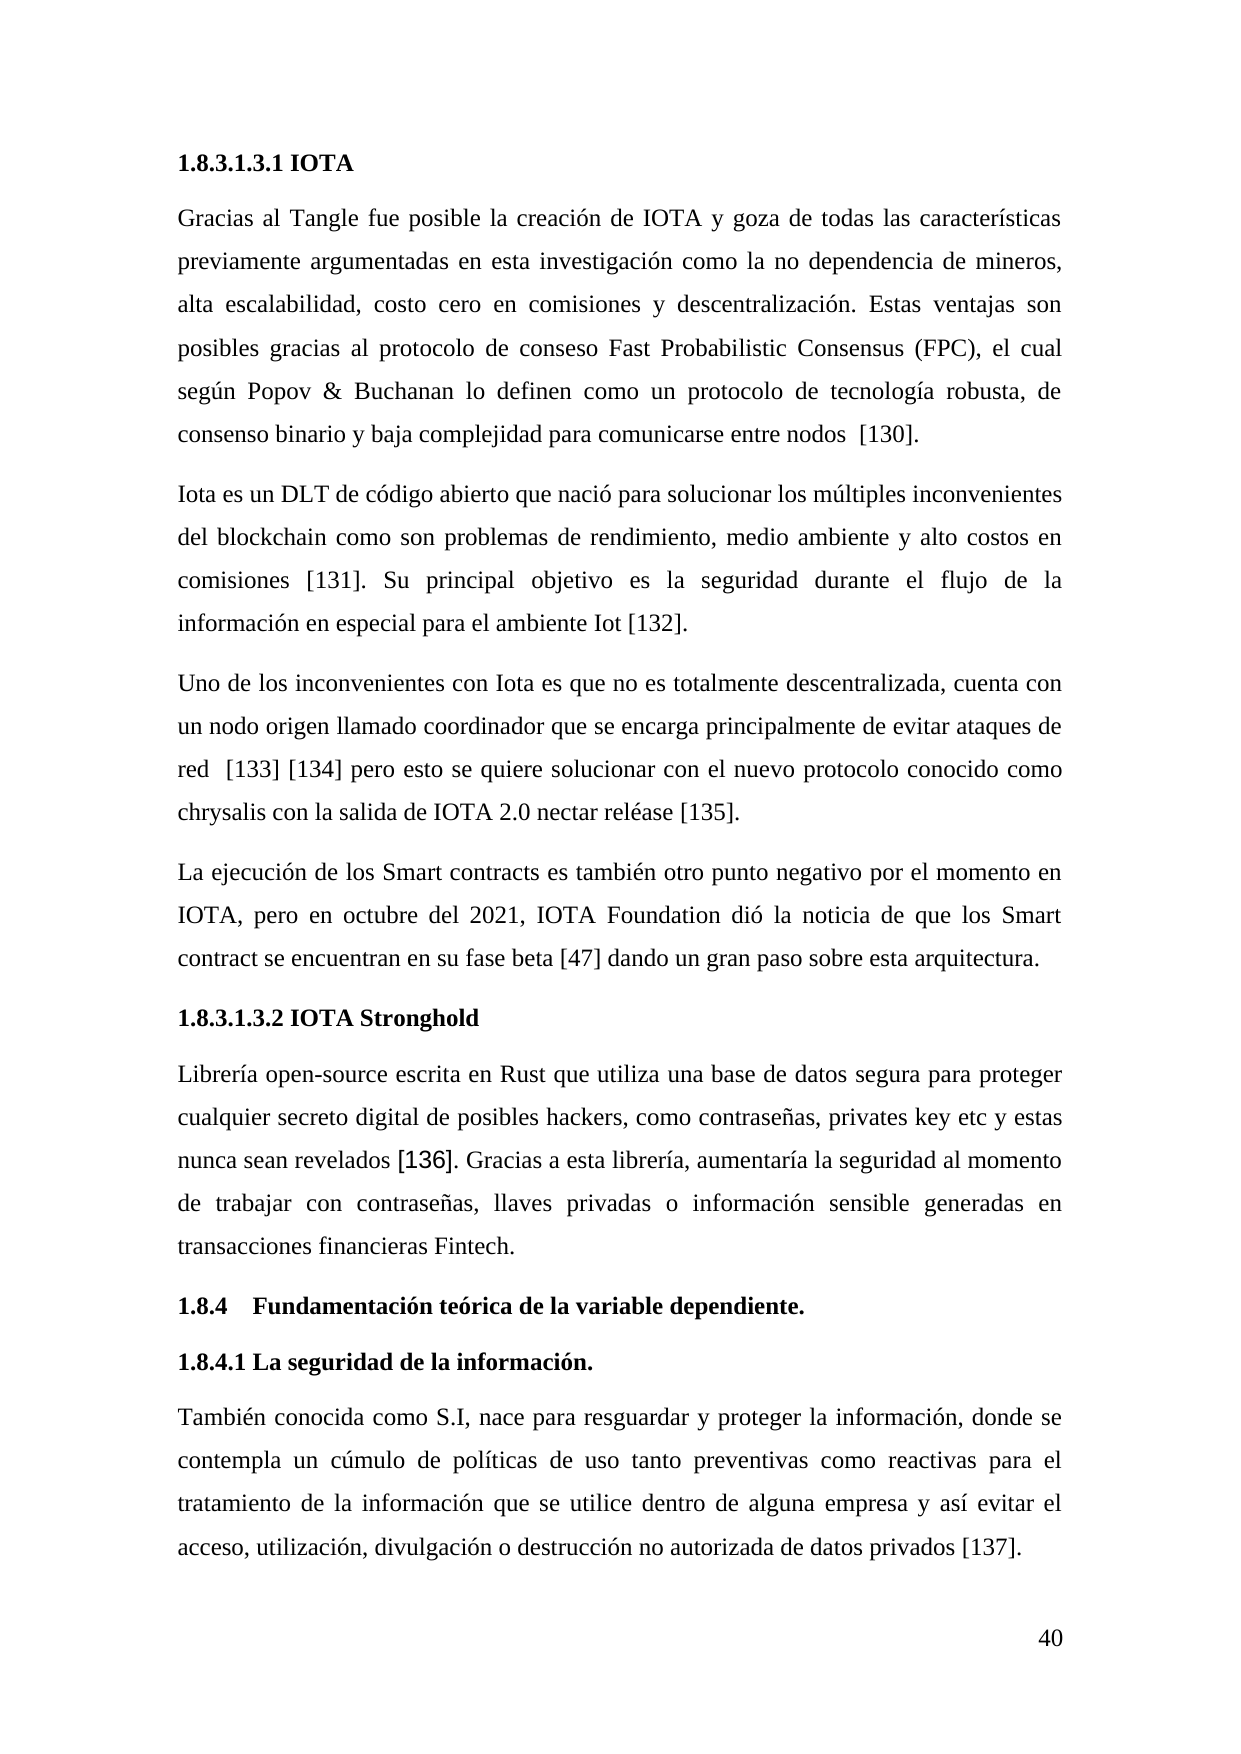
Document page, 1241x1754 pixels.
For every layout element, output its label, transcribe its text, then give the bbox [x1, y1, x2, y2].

text Iota es un DLT de código abierto que nació para solucionar los múltiples inconvenientes del blockchain como son problemas de rendimiento, medio ambiente y alto costos en comisiones . Su principal objetivo es la seguridad durante el flujo de la información en especial para el ambiente Iot . [177, 479, 1063, 637]
text También conocida como S.I, nace para resguardar y proteger la información, donde se contempla un cúmulo de políticas de uso tanto preventivas como reactivas para el tratamiento de la información que se utilice dentro de alguna empresa y así evitar el acceso, utilización, divulgación o destrucción no autorizada de datos privados . [177, 1402, 1063, 1560]
list IOTA [177, 148, 1063, 176]
text La ejecución de los Smart contracts es también otro punto negativo por el momento en IOTA, pero en octubre del 2021, IOTA Foundation dió la noticia de que los Smart contract se encuentran en su fase beta dando un gran paso sobre esta arquitectura. [177, 857, 1063, 972]
list IOTA Stronghold [177, 1003, 1063, 1032]
text Uno de los inconvenientes con Iota es que no es totalmente descentralizada, cuenta con un nodo origen llamado coordinador que se encarga principalmente de evitar ataques de red pero esto se quiere solucionar con el nuevo protocolo conocido como chrysalis con la salida de IOTA 2.0 nectar reléase . [177, 668, 1063, 826]
text Librería open-source escrita en Rust que utiliza una base de datos segura para proteger cualquier secreto digital de posibles hackers, como contraseñas, privates key etc y estas nunca sean revelados . Gracias a esta librería, aumentaría la seguridad al momento de trabajar con contraseñas, llaves privadas o información sensible generadas en transacciones financieras Fintech. [177, 1059, 1063, 1260]
text Gracias al Tangle fue posible la creación de IOTA y goza de todas las características previamente argumentadas en esta investigación como la no dependencia de mineros, alta escalabilidad, costo cero en comisiones y descentralización. Estas ventajas son posibles gracias al protocolo de conseso Fast Probabilistic Consensus (FPC), el cual según Popov & Buchanan lo definen como un protocolo de tecnología robusta, de consenso binario y baja complejidad para comunicarse entre nodos . [177, 203, 1063, 448]
list Fundamentación teórica de la variable dependiente. [177, 1291, 1063, 1320]
list La seguridad de la información. [177, 1347, 1063, 1375]
